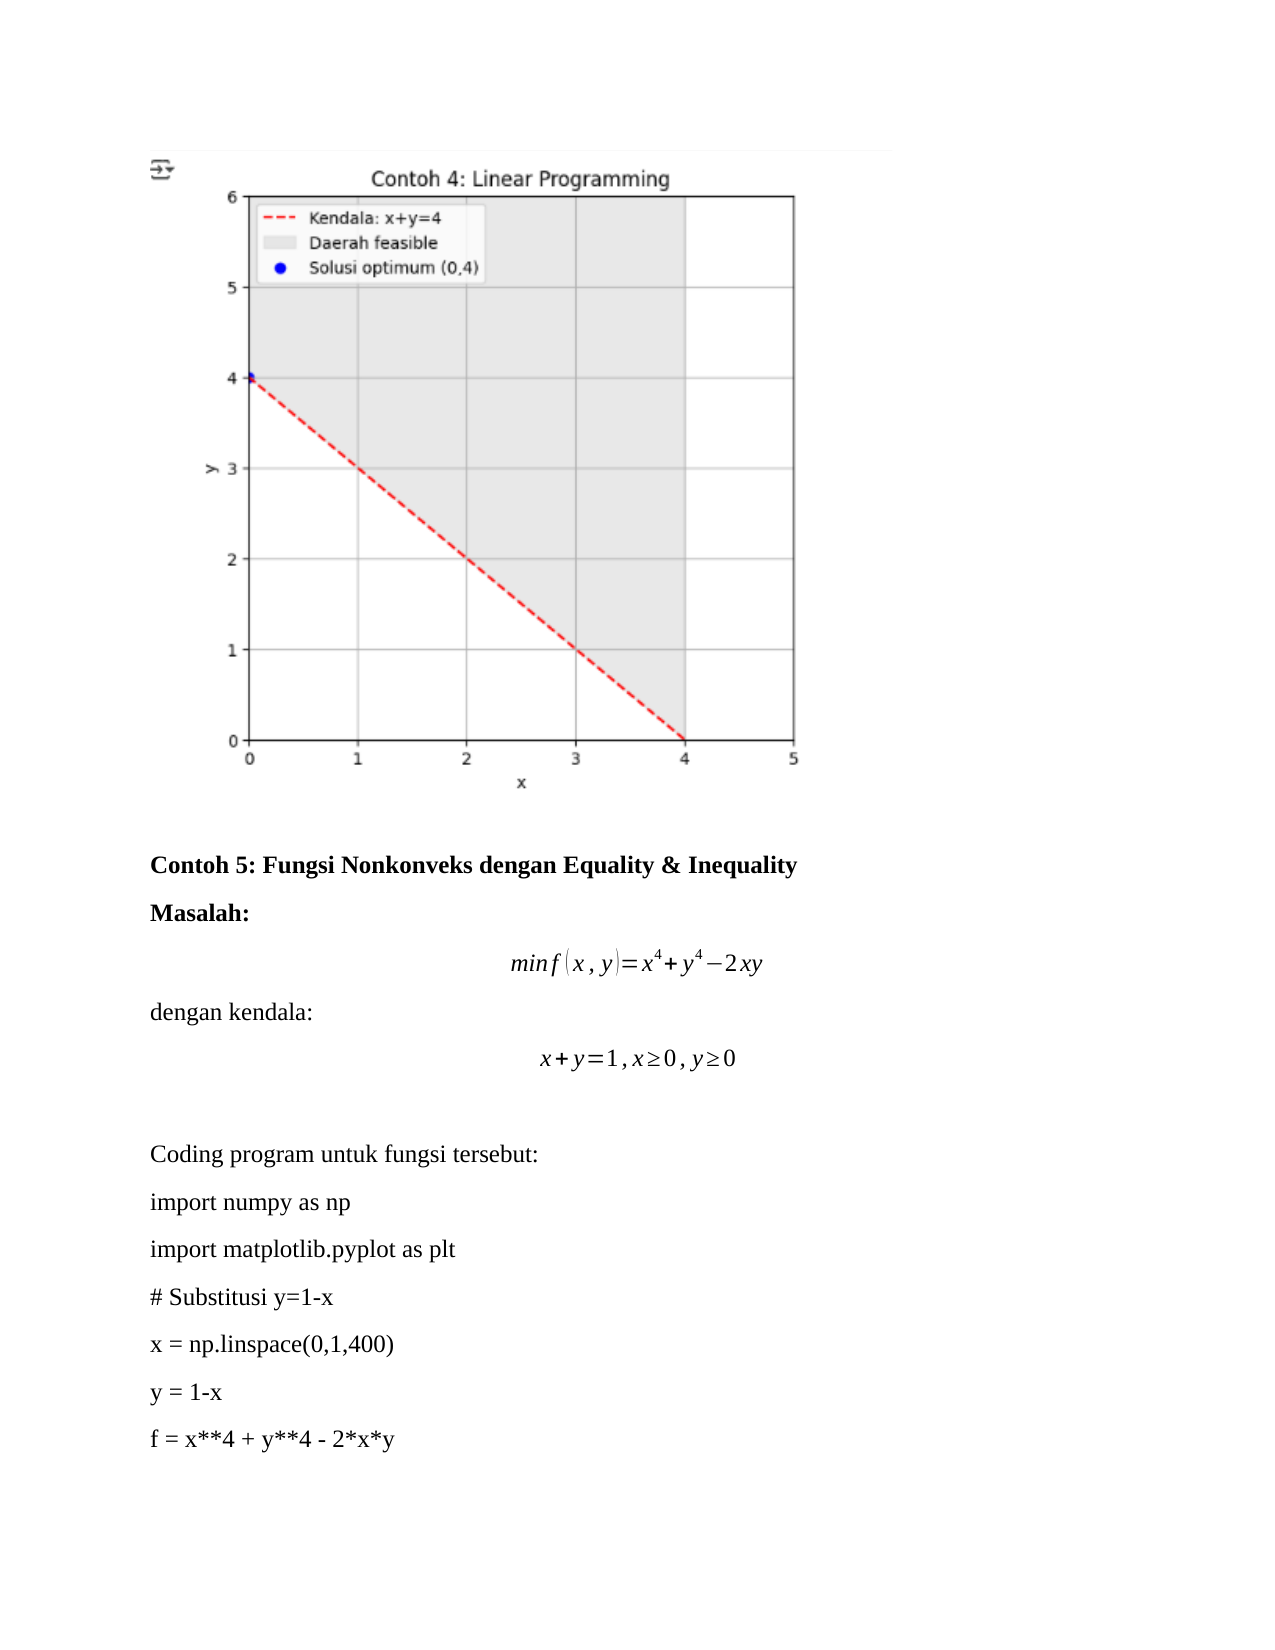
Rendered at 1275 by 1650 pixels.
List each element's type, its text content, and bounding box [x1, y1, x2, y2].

text y = 1-x [150, 1377, 1125, 1405]
text # Substitusi y=1-x [150, 1282, 1125, 1310]
text dengan kendala: [150, 997, 1125, 1025]
text import numpy as np [150, 1187, 1125, 1215]
text import matplotlib.pyplot as plt [150, 1234, 1125, 1263]
picture [150, 150, 893, 801]
text Coding program untuk fungsi tersebut: [150, 1139, 1125, 1168]
text Masalah: [150, 898, 1125, 926]
text f = x**4 + y**4 - 2*x*y [150, 1424, 1125, 1453]
text x = np.linspace(0,1,400) [150, 1329, 1125, 1358]
subtitle Contoh 5: Fungsi Nonkonveks dengan Equality & Inequality [150, 850, 1125, 879]
